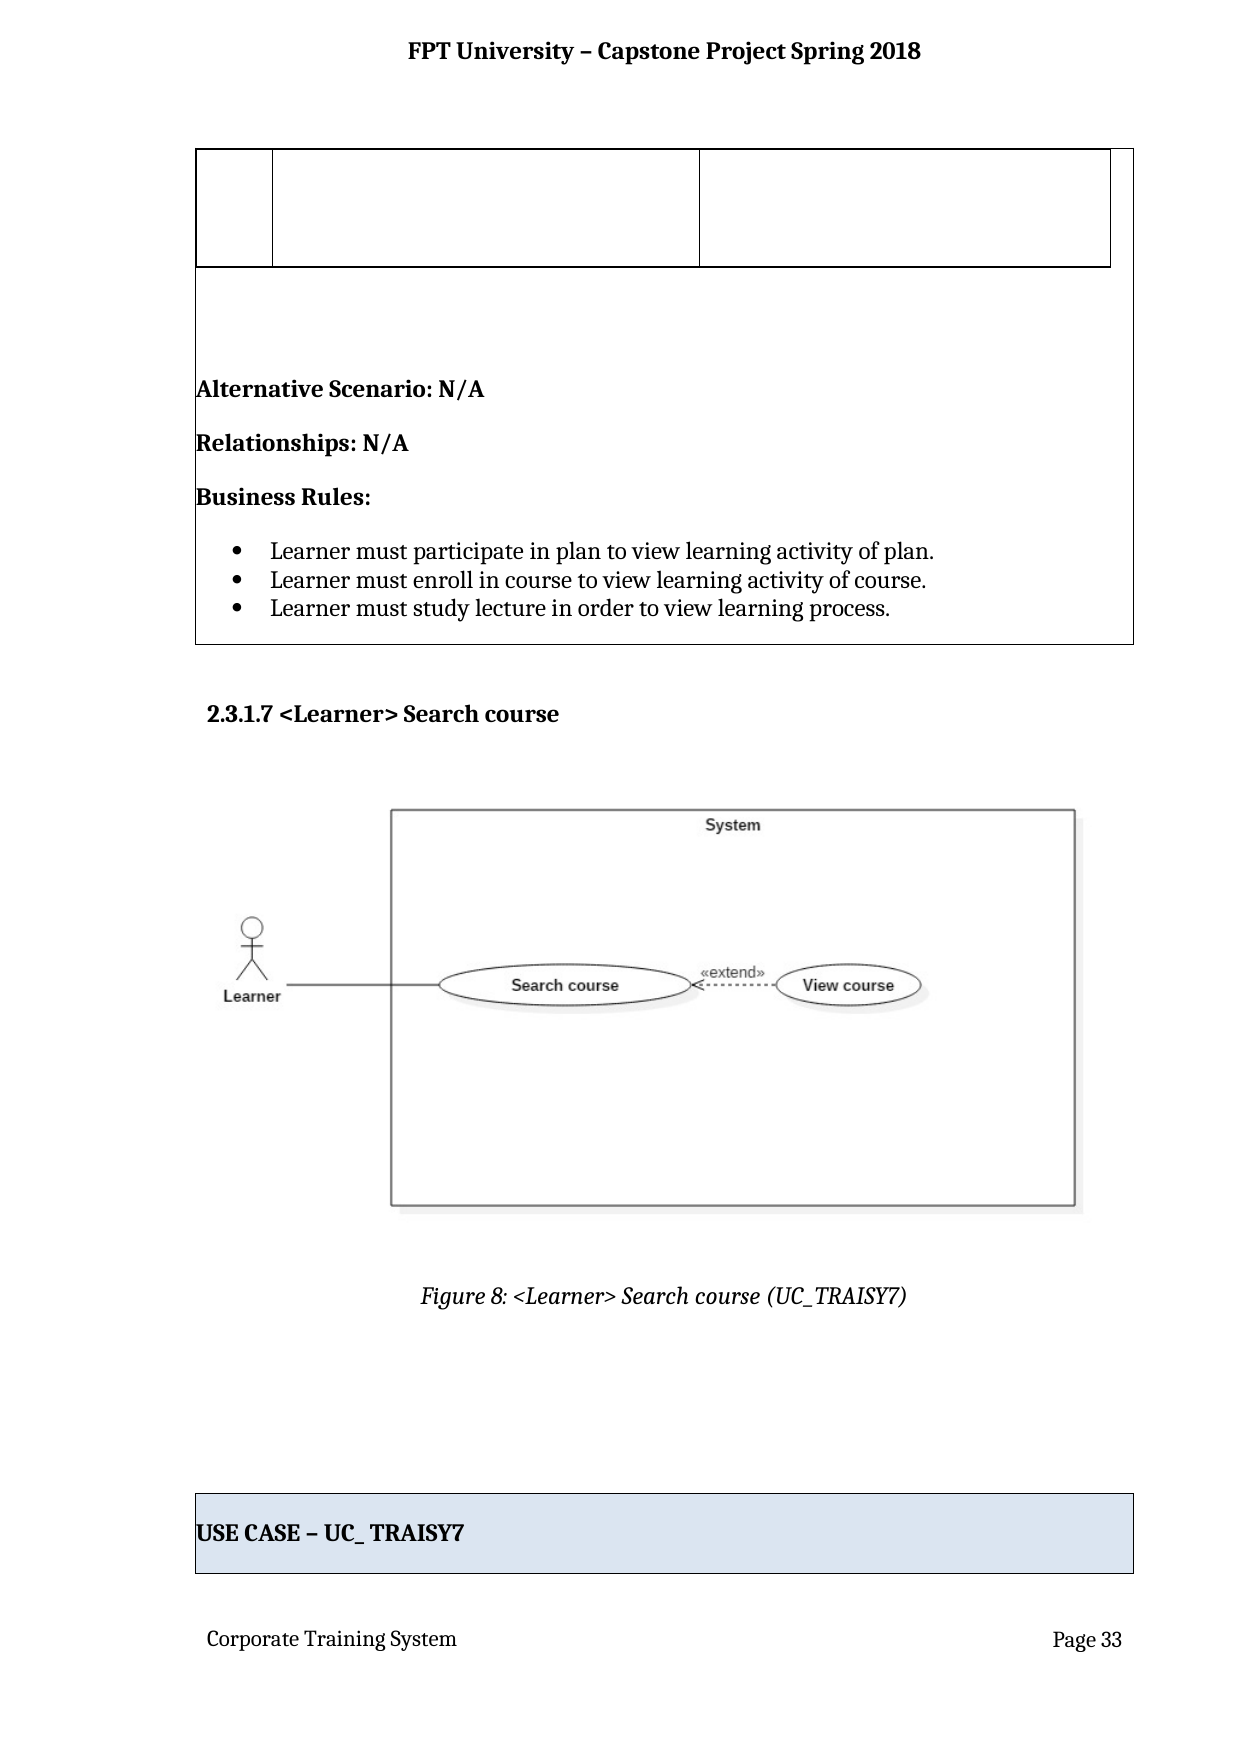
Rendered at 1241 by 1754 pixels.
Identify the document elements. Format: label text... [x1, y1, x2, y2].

table_header USE CASE – UC_ TRAISY7 [196, 1494, 1133, 1573]
text 2.3.1.7 <Learner> Search course [207, 700, 1122, 729]
picture [206, 798, 1123, 1254]
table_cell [196, 149, 1133, 644]
text Figure 8: <Learner> Search course (UC_TRAISY7) [207, 1282, 1122, 1311]
